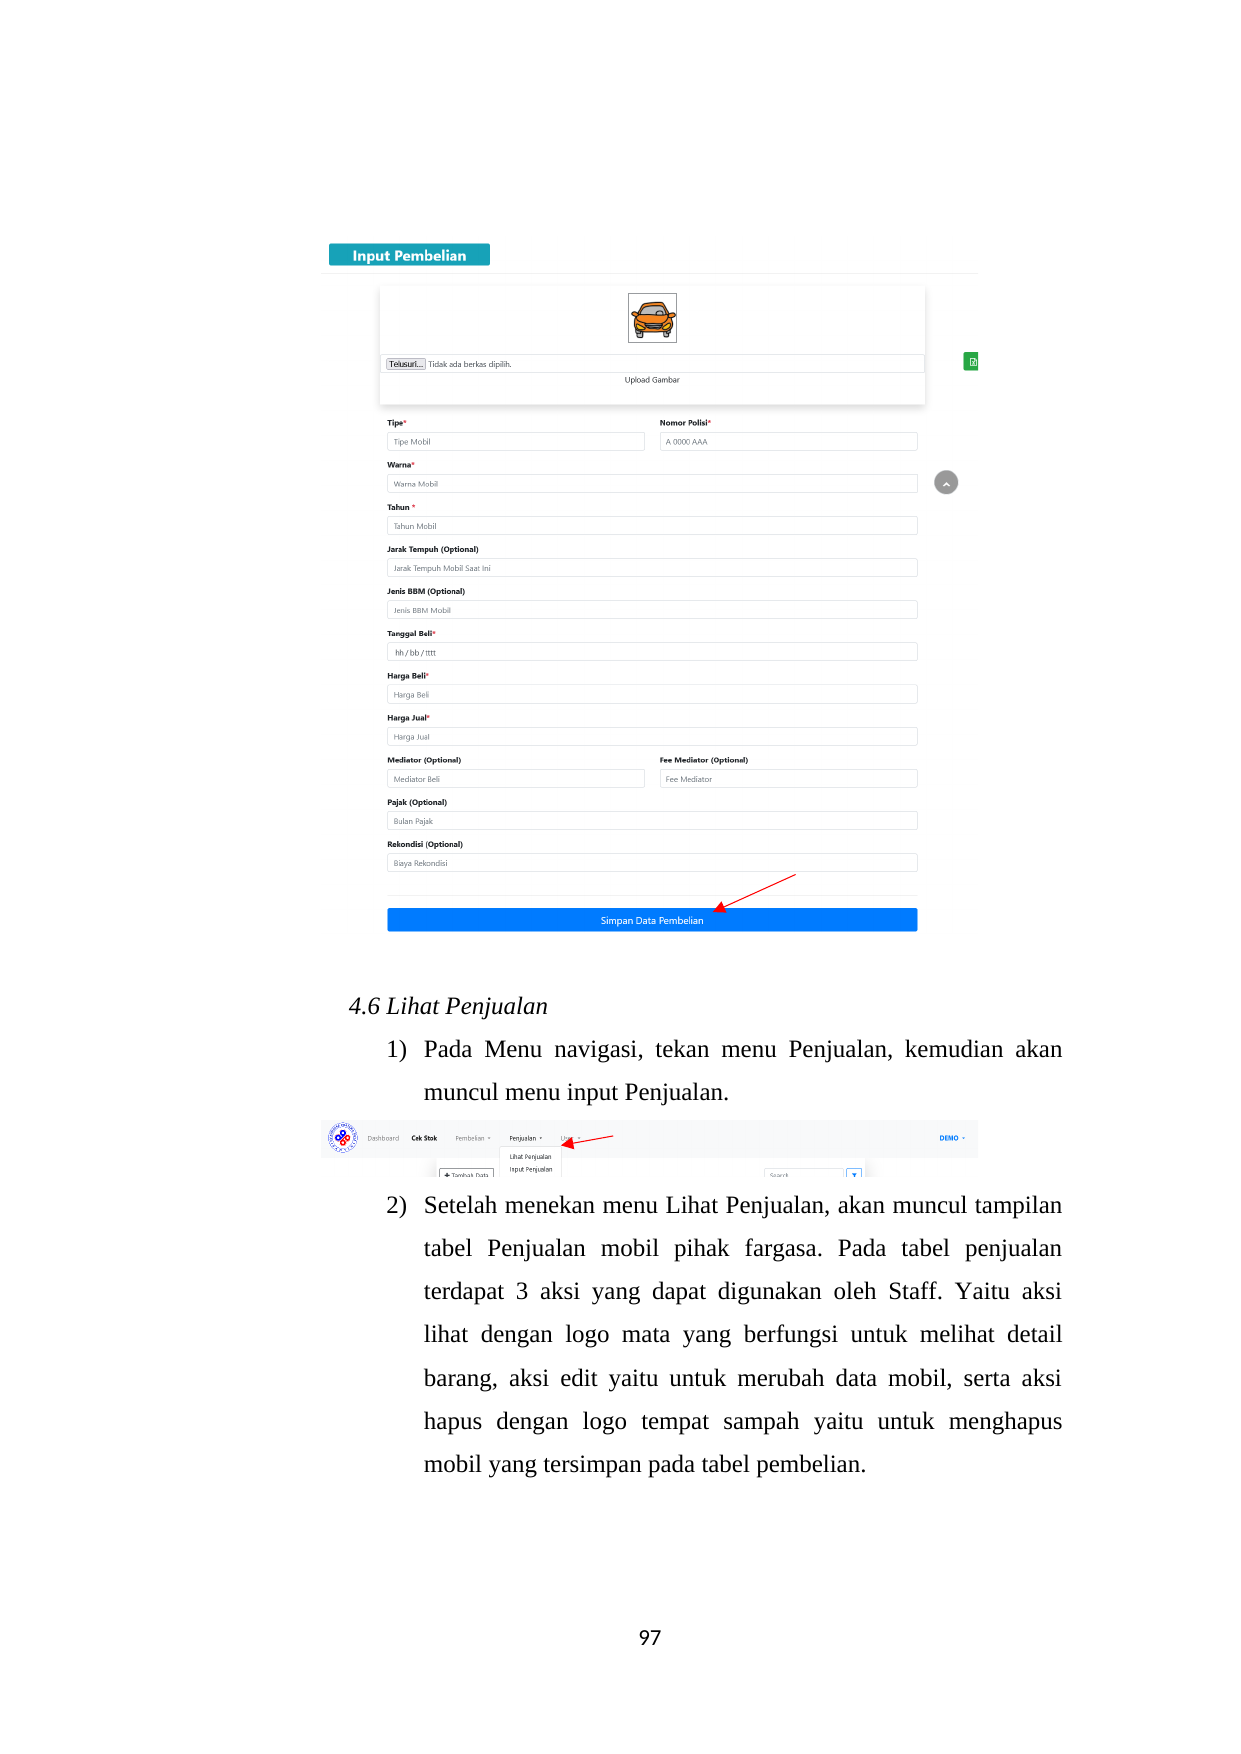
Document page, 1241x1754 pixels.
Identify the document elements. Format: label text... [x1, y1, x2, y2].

picture [321, 1120, 979, 1177]
picture [321, 236, 979, 934]
list 4.6 Lihat Penjualan [349, 991, 1063, 1020]
list Setelah menekan menu Lihat Penjualan, akan muncul tampilan tabel Penjualan mobil pihak fargasa. Pada tabel penjualan terdapat 3 aksi yang dapat digunakan oleh Staff. Yaitu aksi lihat dengan logo mata yang berfungsi untuk melihat detail barang, aksi edit yaitu untuk merubah data mobil, serta aksi hapus dengan logo tempat sampah yaitu untuk menghapus mobil yang tersimpan pada tabel pembelian. [386, 1190, 1063, 1478]
list Pada Menu navigasi, tekan menu Penjualan, kemudian akan muncul menu input Penjualan. [386, 1034, 1063, 1106]
